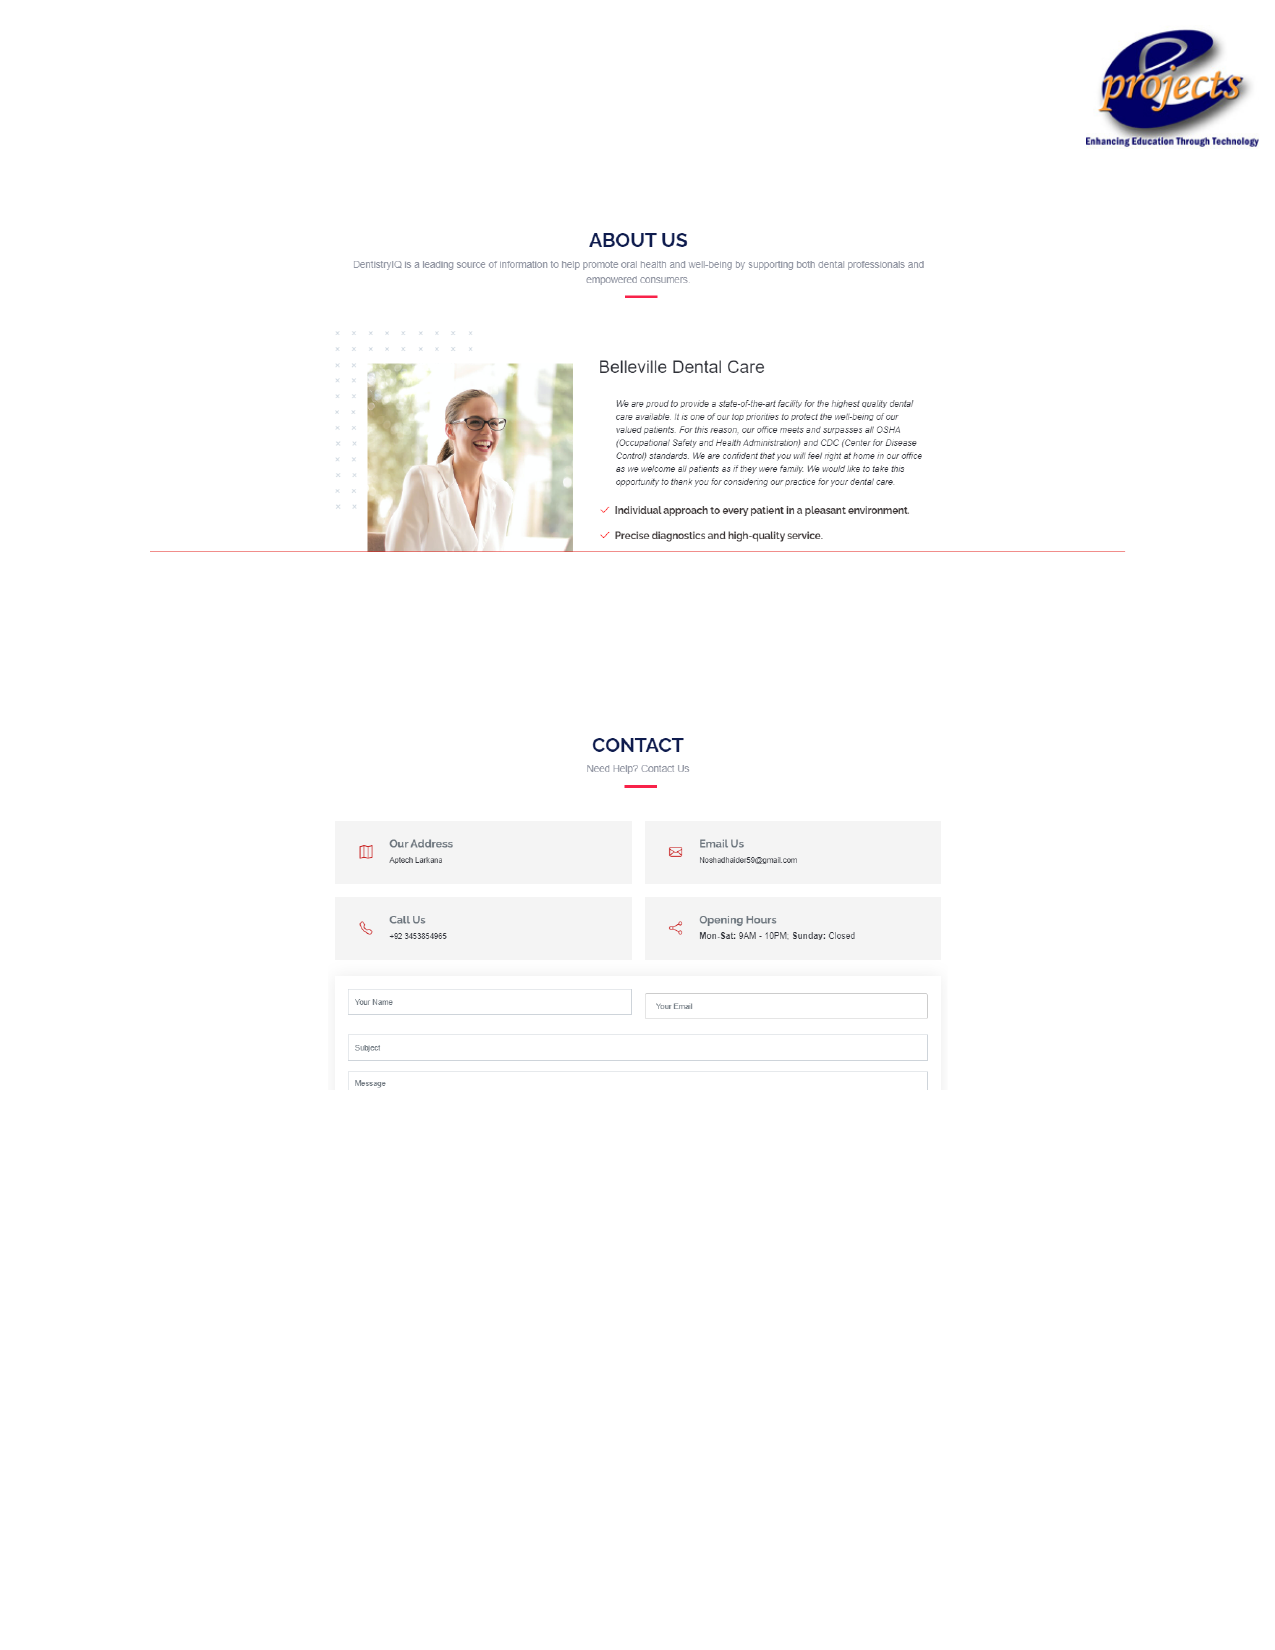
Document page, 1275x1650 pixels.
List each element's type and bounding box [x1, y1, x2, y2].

picture [1086, 25, 1260, 149]
picture [150, 696, 1125, 1090]
picture [150, 150, 1125, 552]
